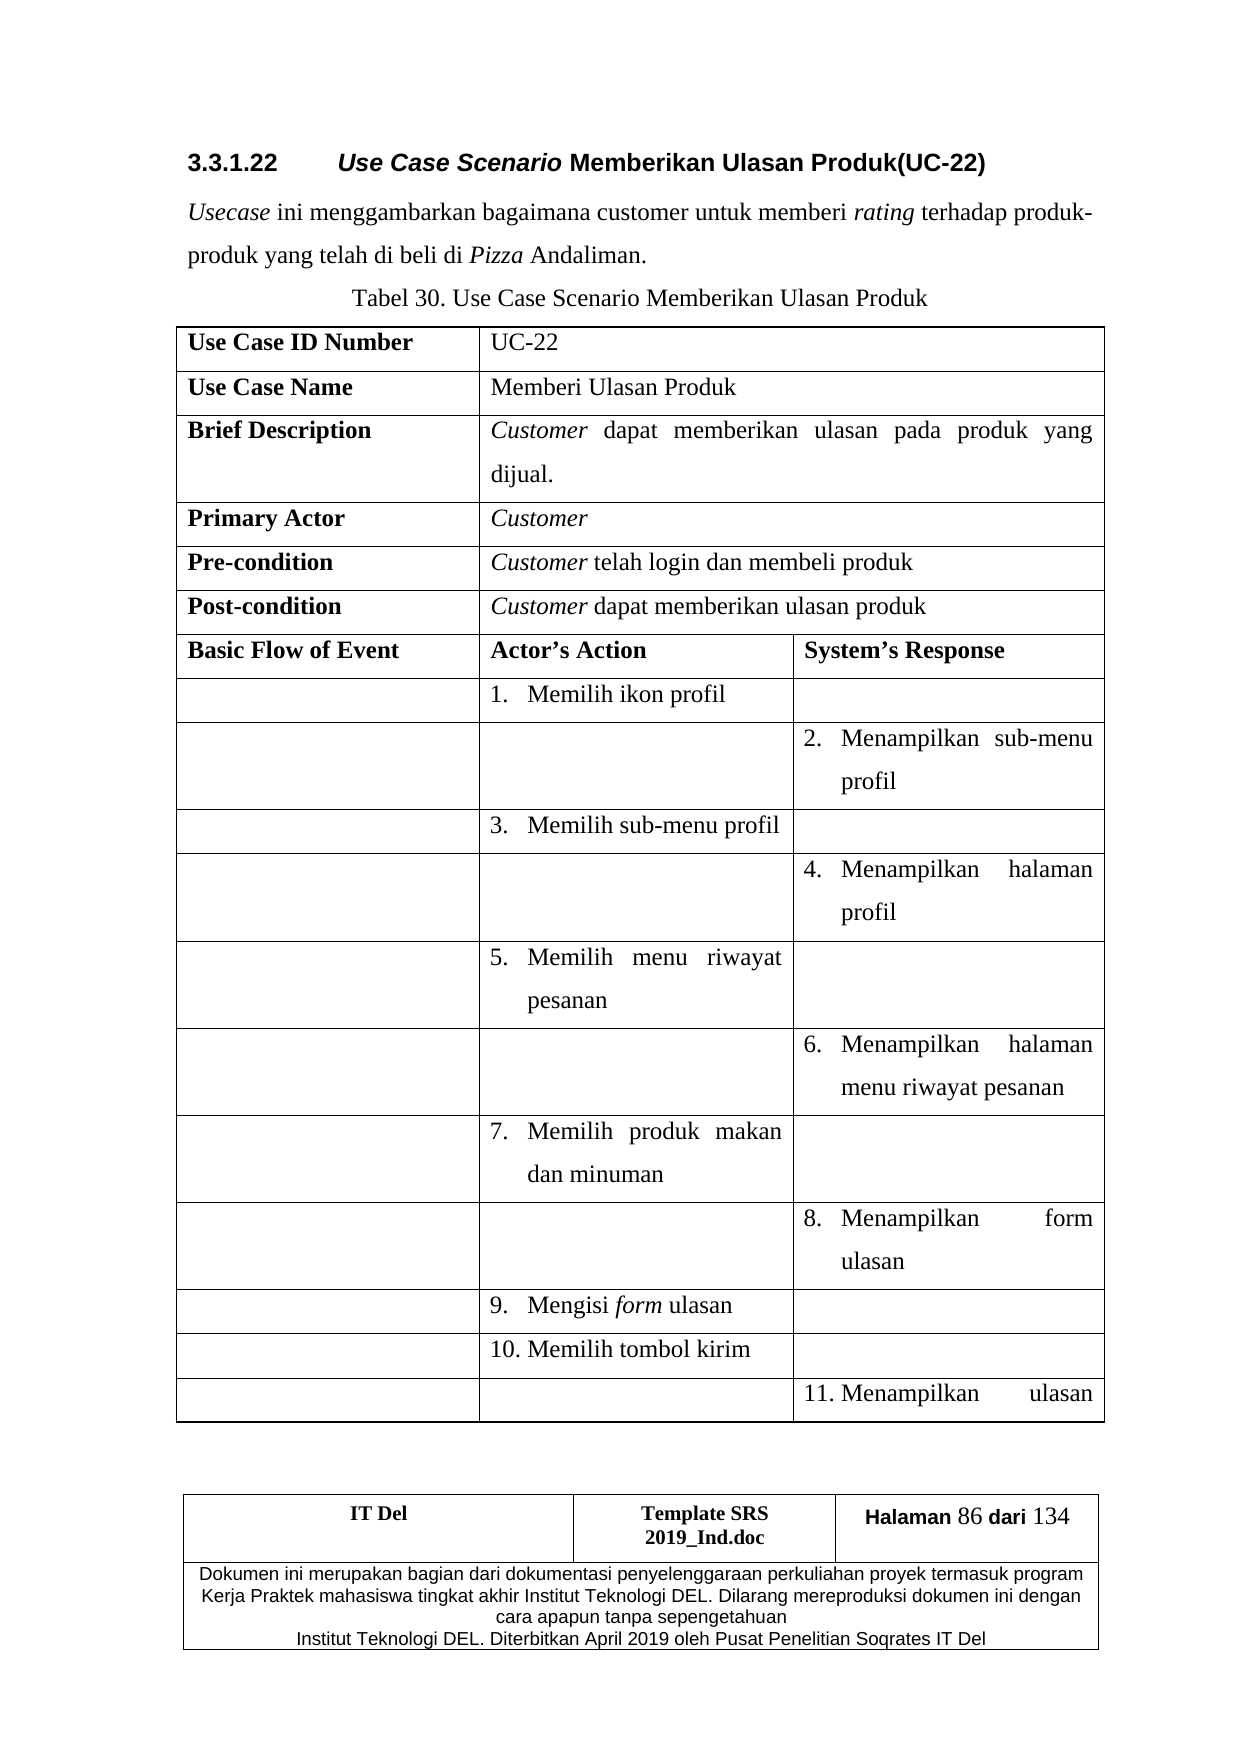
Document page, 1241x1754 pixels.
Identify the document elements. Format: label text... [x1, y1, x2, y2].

table_cell Memilih ikon profil [480, 679, 793, 722]
table_header Use Case ID Number [177, 328, 479, 371]
table_cell [177, 1203, 479, 1289]
table_cell [480, 1379, 793, 1421]
table_cell [794, 1334, 1104, 1377]
table_cell Menampilkan sub-menu profil [794, 723, 1104, 809]
table_cell [794, 810, 1104, 853]
table_cell Menampilkan halaman profil [794, 854, 1104, 941]
table_cell [177, 1334, 479, 1377]
table_cell Mengisi form ulasan [480, 1290, 793, 1333]
table_cell Memilih tombol kirim [480, 1334, 793, 1377]
table_cell [480, 854, 793, 941]
table_cell Use Case Name [177, 372, 479, 414]
table_cell [480, 1203, 793, 1289]
table_cell [794, 679, 1104, 722]
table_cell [794, 1379, 1104, 1421]
table_cell Basic Flow of Event [177, 635, 479, 678]
table_cell Menampilkan halaman menu riwayat pesanan [794, 1029, 1104, 1115]
table_cell Memilih produk makan dan minuman [480, 1116, 793, 1202]
table_cell [177, 854, 479, 941]
table_cell Customer dapat memberikan ulasan pada produk yang dijual. [480, 416, 1104, 502]
table_cell Memilih sub-menu profil [480, 810, 793, 853]
table_cell Menampilkan form ulasan [794, 1203, 1104, 1289]
table_cell Memilih menu riwayat pesanan [480, 942, 793, 1028]
table_cell System’s Response [794, 635, 1104, 678]
table_cell Customer dapat memberikan ulasan produk [480, 591, 1104, 634]
subtitle Use Case Scenario Memberikan Ulasan Produk(UC-22) [187, 148, 1092, 176]
table_cell Actor’s Action [480, 635, 793, 678]
table_cell [177, 1290, 479, 1333]
table_cell [480, 1029, 793, 1115]
table_cell Customer [480, 503, 1104, 546]
table_cell [794, 1116, 1104, 1202]
table_cell Post-condition [177, 591, 479, 634]
table_cell Customer telah login dan membeli produk [480, 547, 1104, 590]
table_cell [177, 1029, 479, 1115]
table_cell [177, 679, 479, 722]
table_cell [177, 1116, 479, 1202]
text Tabel 30. Use Case Scenario Memberikan Ulasan Produk [187, 283, 1092, 312]
table_header UC-22 [480, 328, 1104, 371]
table_cell Primary Actor [177, 503, 479, 546]
table_cell [177, 1379, 479, 1421]
table_cell Pre-condition [177, 547, 479, 590]
text Usecase ini menggambarkan bagaimana customer untuk memberi rating terhadap produk-produk yang telah di beli di Pizza Andaliman. [187, 197, 1092, 269]
table_cell [794, 942, 1104, 1028]
table_cell Memberi Ulasan Produk [480, 372, 1104, 414]
table_cell [177, 942, 479, 1028]
table_cell [794, 1290, 1104, 1333]
table_cell [177, 723, 479, 809]
table_cell [177, 810, 479, 853]
table_cell Brief Description [177, 416, 479, 502]
table_cell [480, 723, 793, 809]
